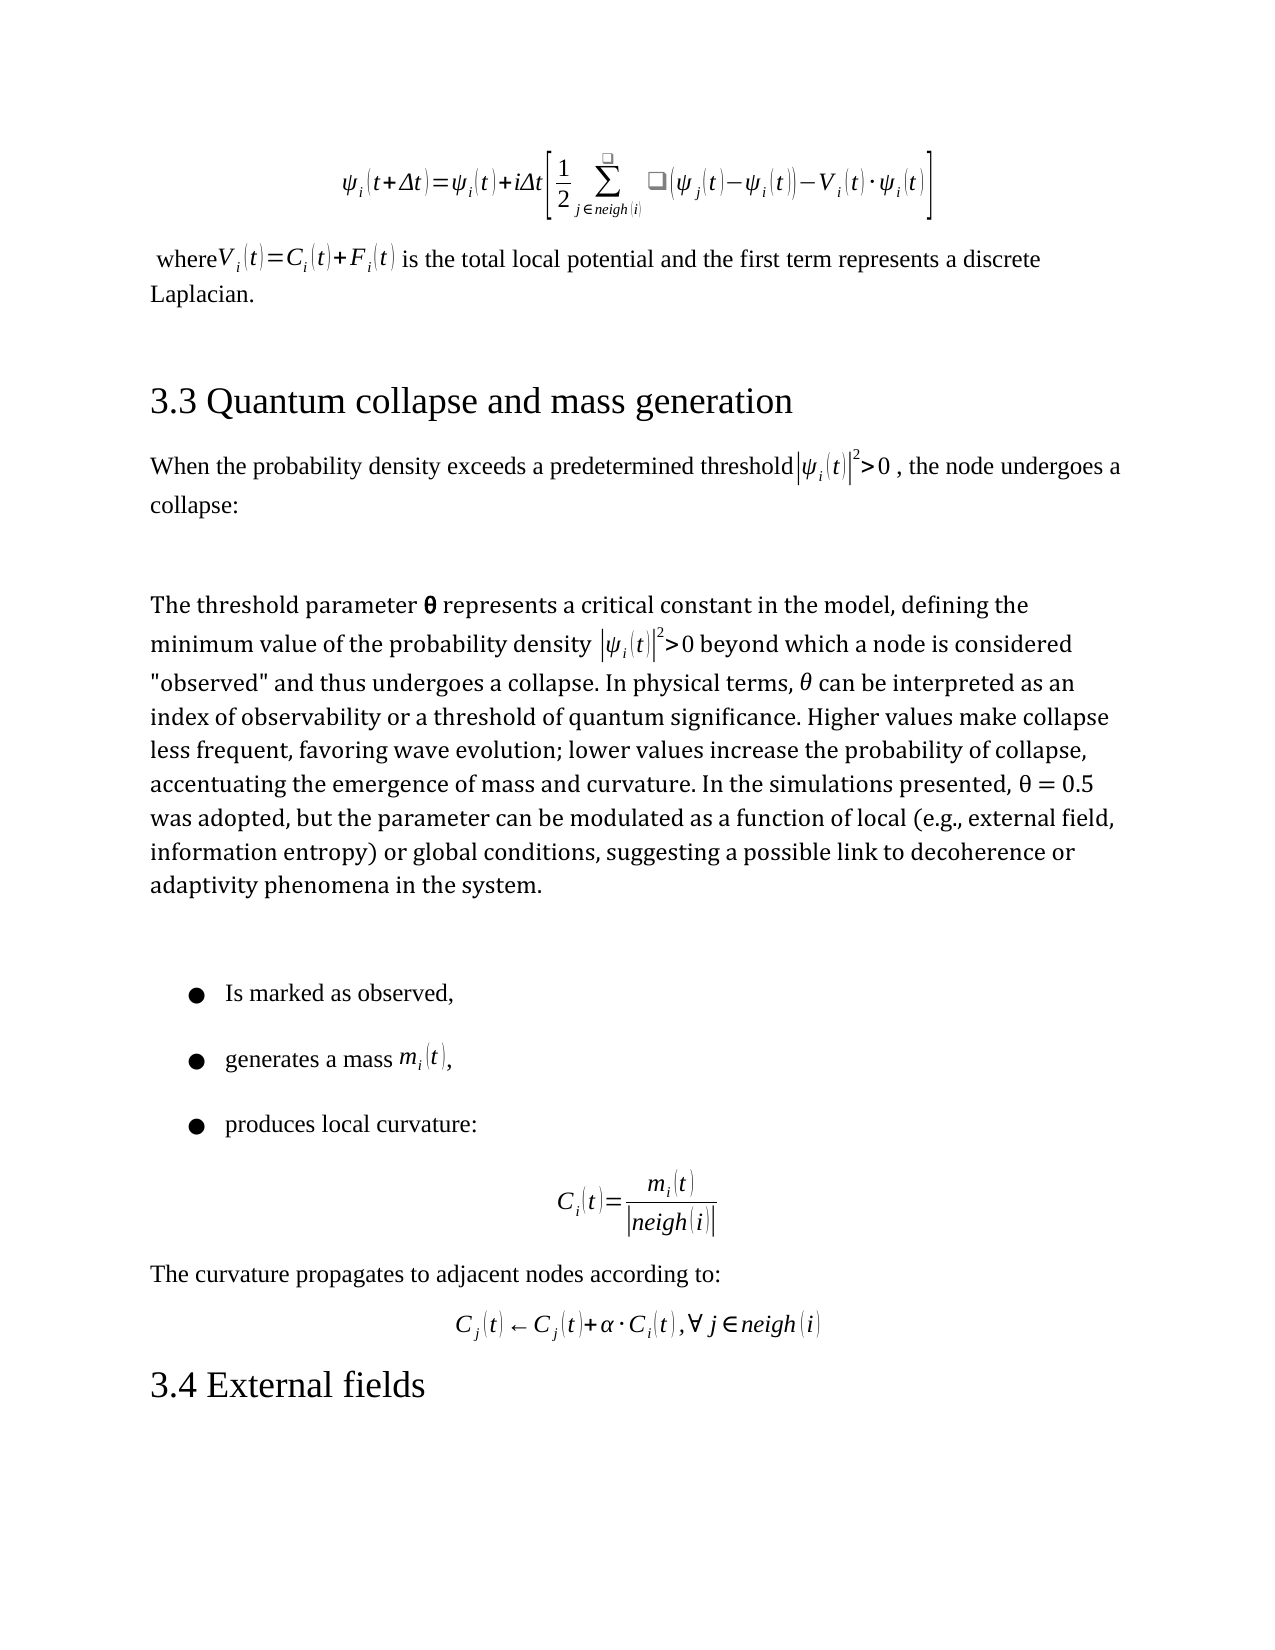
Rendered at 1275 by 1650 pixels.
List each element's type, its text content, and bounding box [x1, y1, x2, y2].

text 3.3 Quantum collapse and mass generation [150, 379, 1125, 422]
list Is marked as observed, [187, 970, 1125, 1013]
list produces local curvature: [187, 1102, 1125, 1144]
text When the probability density exceeds a predetermined threshold , the node undergoes a collapse: [150, 445, 1125, 519]
text The threshold parameter θ represents a critical constant in the model, defining the minimum value of the probability density beyond which a node is considered "observed" and thus undergoes a collapse. In physical terms, can be interpreted as an index of observability or a threshold of quantum significance. Higher values make collapse less frequent, favoring wave evolution; lower values increase the probability of collapse, accentuating the emergence of mass and curvature. In the simulations presented, θ = 0.5 was adopted, but the parameter can be modulated as a function of local (e.g., external field, information entropy) or global conditions, suggesting a possible link to decoherence or adaptivity phenomena in the system. [150, 589, 1125, 899]
text The curvature propagates to adjacent nodes according to: [150, 1259, 1125, 1288]
text where is the total local potential and the first term represents a discrete Laplacian. [150, 242, 1125, 308]
list generates a mass , [187, 1036, 1125, 1079]
text 3.4 External fields [150, 1363, 1125, 1406]
